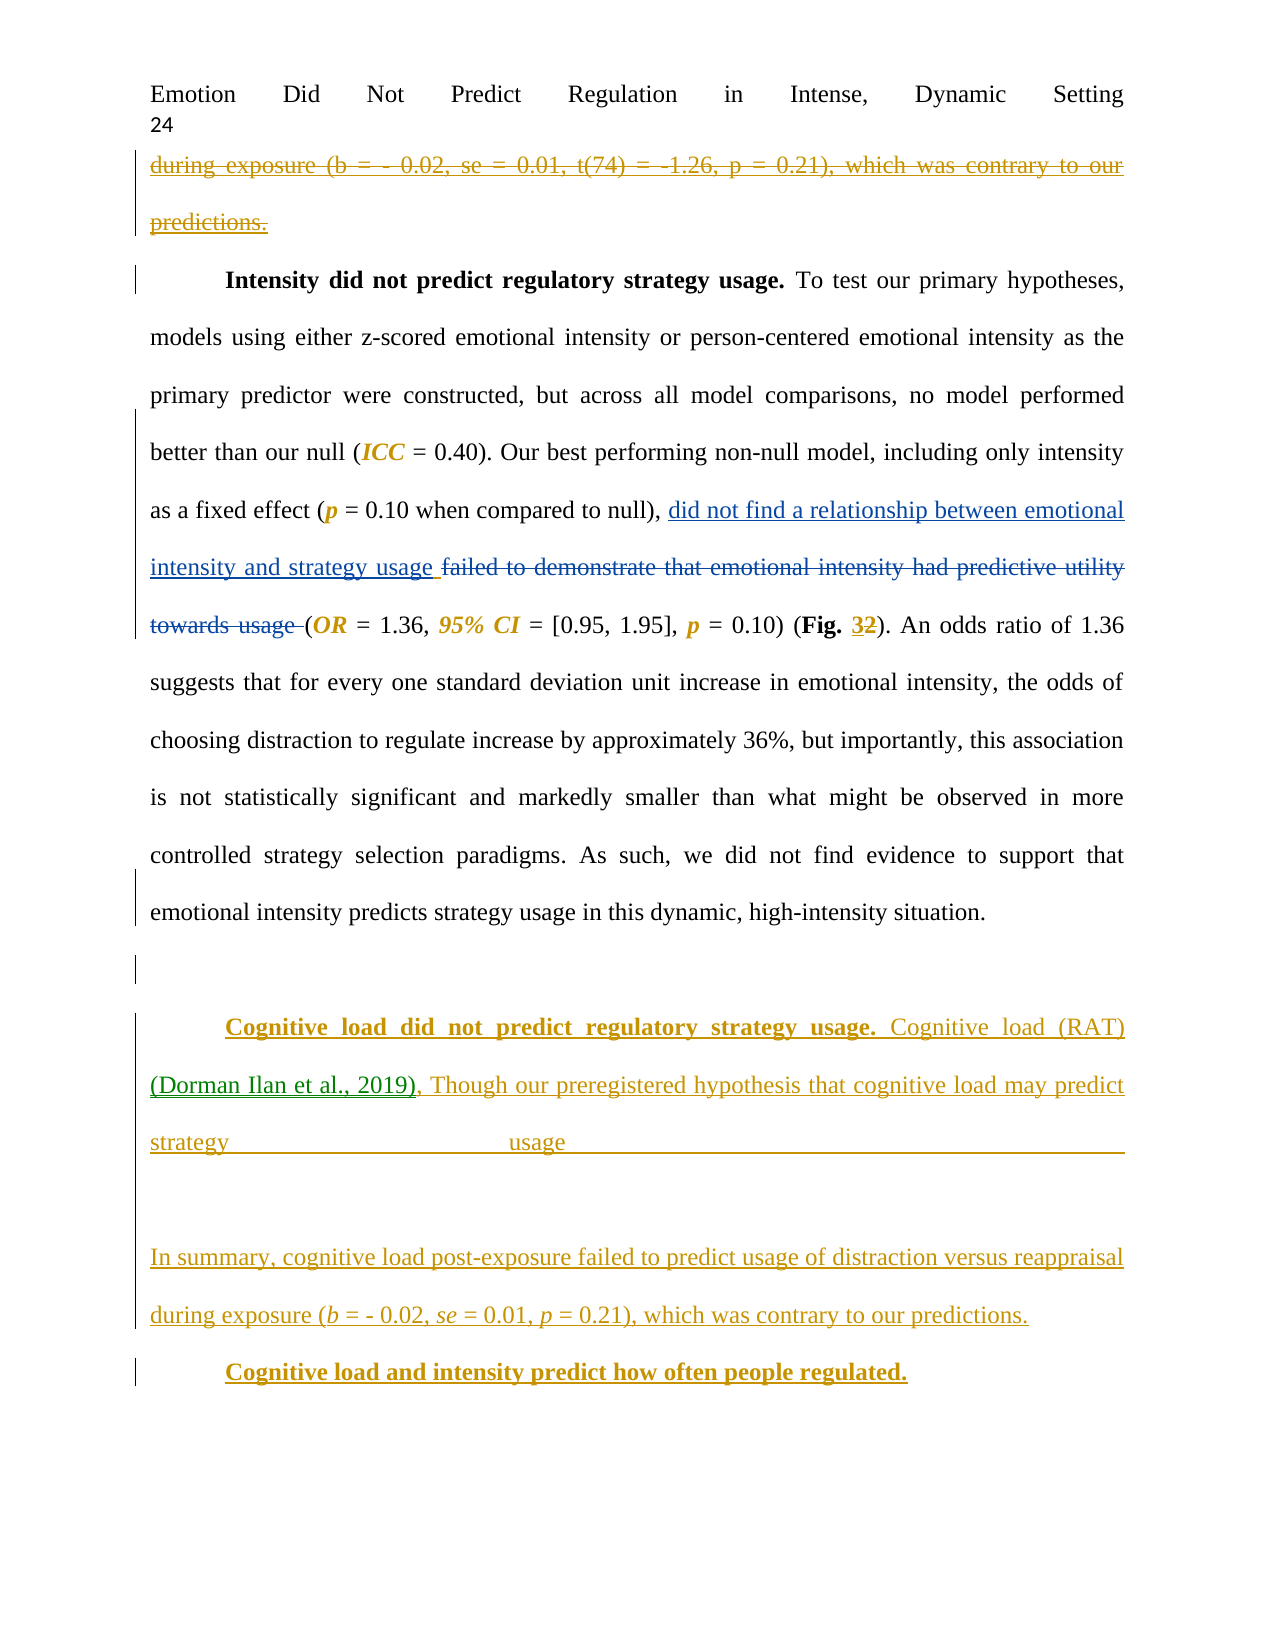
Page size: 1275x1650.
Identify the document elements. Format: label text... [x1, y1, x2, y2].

text Intensity did not predict regulatory strategy usage. To test our primary hypotheses, models using either z-scored emotional intensity or person-centered emotional intensity as the primary predictor were constructed, but across all model comparisons, no model performed better than our null (ICC = 0.40). Our best performing non-null model, including only intensity as a fixed effect (p = 0.10 when compared to null), (OR = 1.36, 95% CI = [0.95, 1.95], p = 0.10) (Fig. ). An odds ratio of 1.36 suggests that for every one standard deviation unit increase in emotional intensity, the odds of choosing distraction to regulate increase by approximately 36%, but importantly, this association is not statistically significant and markedly smaller than what might be observed in more controlled strategy selection paradigms. As such, we did not find evidence to support that emotional intensity predicts strategy usage in this dynamic, high-intensity situation. [150, 265, 1125, 926]
